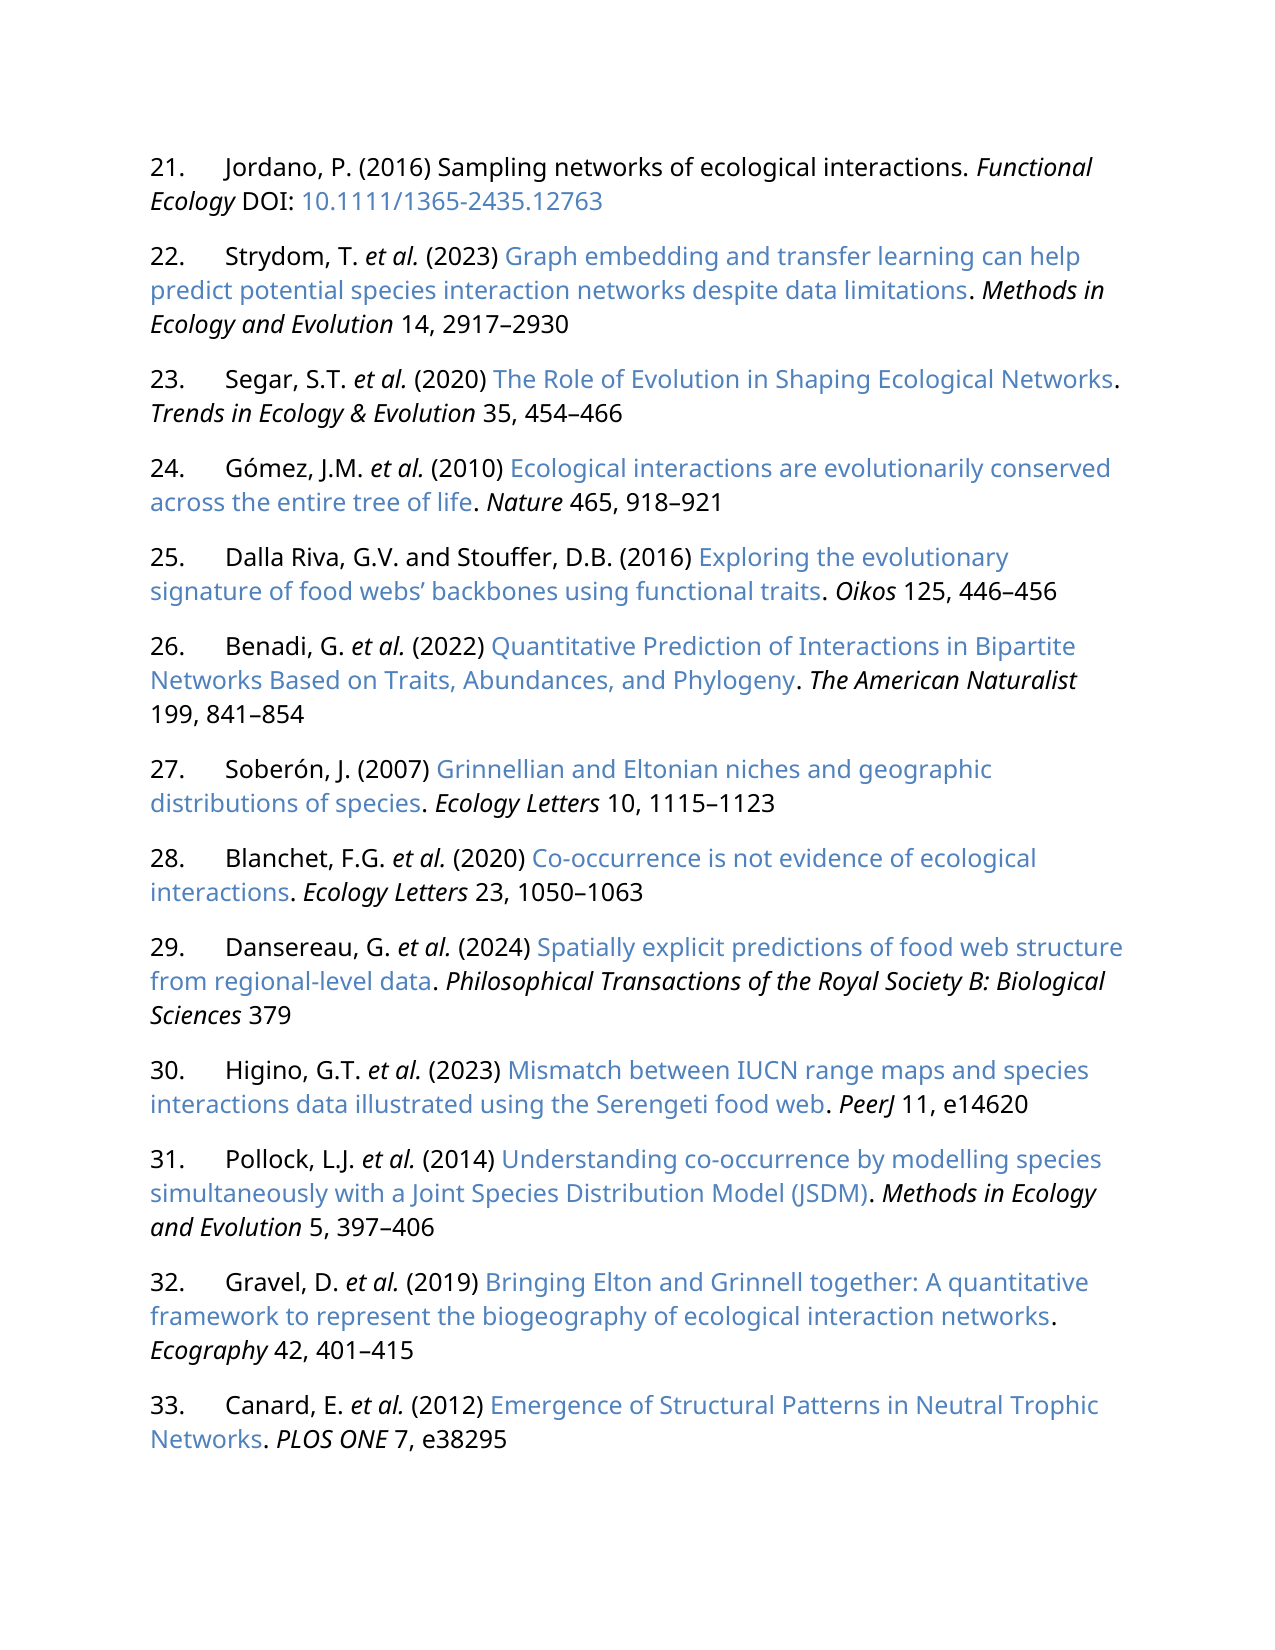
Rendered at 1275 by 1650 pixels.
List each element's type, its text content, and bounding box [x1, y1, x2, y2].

text 30. Higino, G.T. et al. (2023) Mismatch between IUCN range maps and species interactions data illustrated using the Serengeti food web. PeerJ 11, e14620 [150, 1053, 1125, 1121]
text 25. Dalla Riva, G.V. and Stouffer, D.B. (2016) Exploring the evolutionary signature of food webs’ backbones using functional traits. Oikos 125, 446–456 [150, 540, 1125, 608]
text 32. Gravel, D. et al. (2019) Bringing Elton and Grinnell together: A quantitative framework to represent the biogeography of ecological interaction networks. Ecography 42, 401–415 [150, 1265, 1125, 1367]
text 24. Gómez, J.M. et al. (2010) Ecological interactions are evolutionarily conserved across the entire tree of life. Nature 465, 918–921 [150, 451, 1125, 519]
text 27. Soberón, J. (2007) Grinnellian and Eltonian niches and geographic distributions of species. Ecology Letters 10, 1115–1123 [150, 752, 1125, 820]
text 23. Segar, S.T. et al. (2020) The Role of Evolution in Shaping Ecological Networks. Trends in Ecology & Evolution 35, 454–466 [150, 362, 1125, 430]
text 33. Canard, E. et al. (2012) Emergence of Structural Patterns in Neutral Trophic Networks. PLOS ONE 7, e38295 [150, 1388, 1125, 1456]
text 31. Pollock, L.J. et al. (2014) Understanding co-occurrence by modelling species simultaneously with a Joint Species Distribution Model (JSDM). Methods in Ecology and Evolution 5, 397–406 [150, 1142, 1125, 1244]
text 29. Dansereau, G. et al. (2024) Spatially explicit predictions of food web structure from regional-level data. Philosophical Transactions of the Royal Society B: Biological Sciences 379 [150, 930, 1125, 1032]
text 21. Jordano, P. (2016) Sampling networks of ecological interactions. Functional Ecology DOI: 10.1111/1365-2435.12763 [150, 150, 1125, 218]
text 28. Blanchet, F.G. et al. (2020) Co-occurrence is not evidence of ecological interactions. Ecology Letters 23, 1050–1063 [150, 841, 1125, 909]
text 26. Benadi, G. et al. (2022) Quantitative Prediction of Interactions in Bipartite Networks Based on Traits, Abundances, and Phylogeny. The American Naturalist 199, 841–854 [150, 629, 1125, 731]
text 22. Strydom, T. et al. (2023) Graph embedding and transfer learning can help predict potential species interaction networks despite data limitations. Methods in Ecology and Evolution 14, 2917–2930 [150, 239, 1125, 341]
